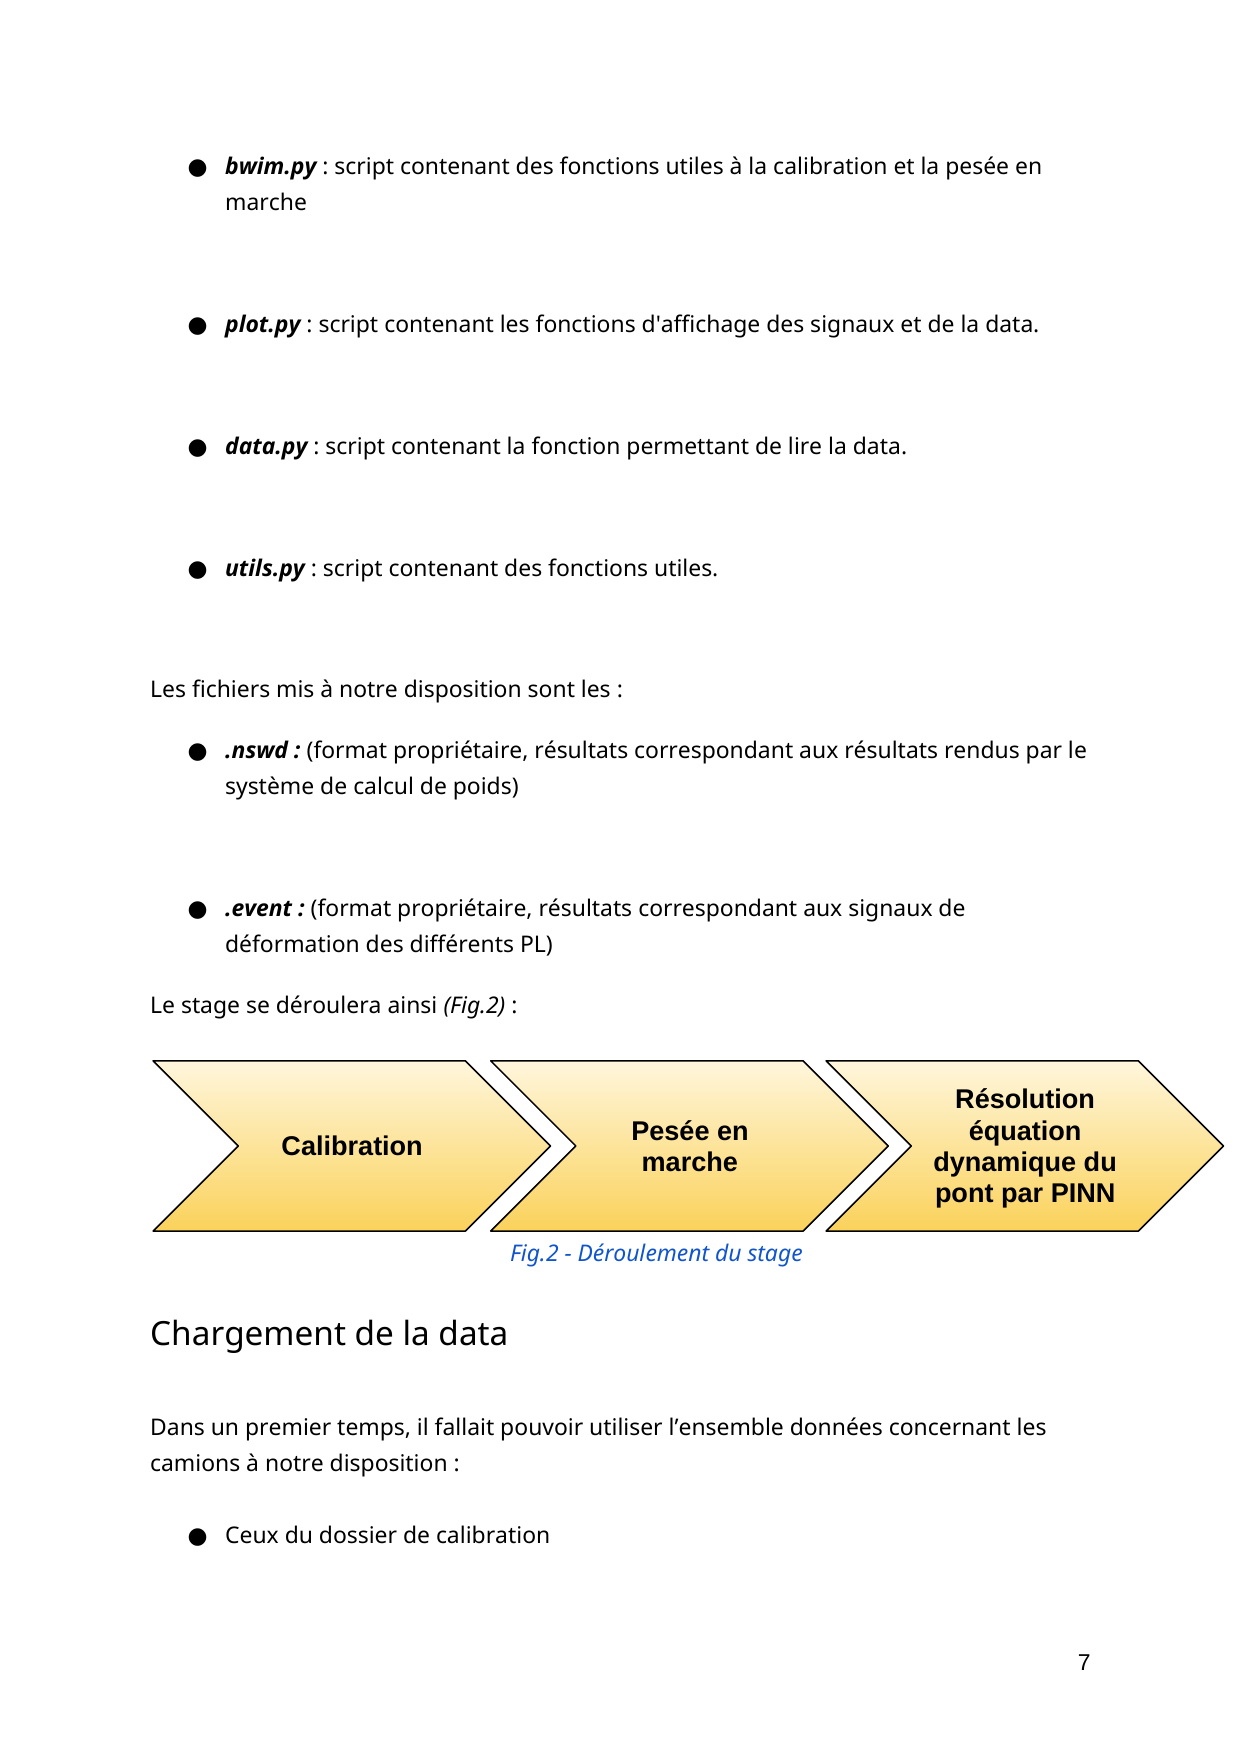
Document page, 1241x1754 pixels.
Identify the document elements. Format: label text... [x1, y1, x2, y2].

text Fig.2 - Déroulement du stage [150, 1237, 1090, 1268]
list bwim.py : script contenant des fonctions utiles à la calibration et la pesée en marche [187, 150, 1090, 217]
subtitle Chargement de la data [150, 1310, 1090, 1356]
list plot.py : script contenant les fonctions d'affichage des signaux et de la data. [187, 308, 1090, 339]
list data.py : script contenant la fonction permettant de lire la data. [187, 430, 1090, 461]
list .nswd : (format propriétaire, résultats correspondant aux résultats rendus par le système de calcul de poids) [187, 734, 1090, 802]
text Les fichiers mis à notre disposition sont les : [150, 673, 1090, 705]
list Ceux du dossier de calibration [187, 1519, 1090, 1550]
text Le stage se déroulera ainsi (Fig.2) : [150, 989, 1090, 1020]
list utils.py : script contenant des fonctions utiles. [187, 552, 1090, 583]
text Dans un premier temps, il fallait pouvoir utiliser l’ensemble données concernant les camions à notre disposition : [150, 1411, 1090, 1478]
list .event : (format propriétaire, résultats correspondant aux signaux de déformation des différents PL) [187, 892, 1090, 959]
